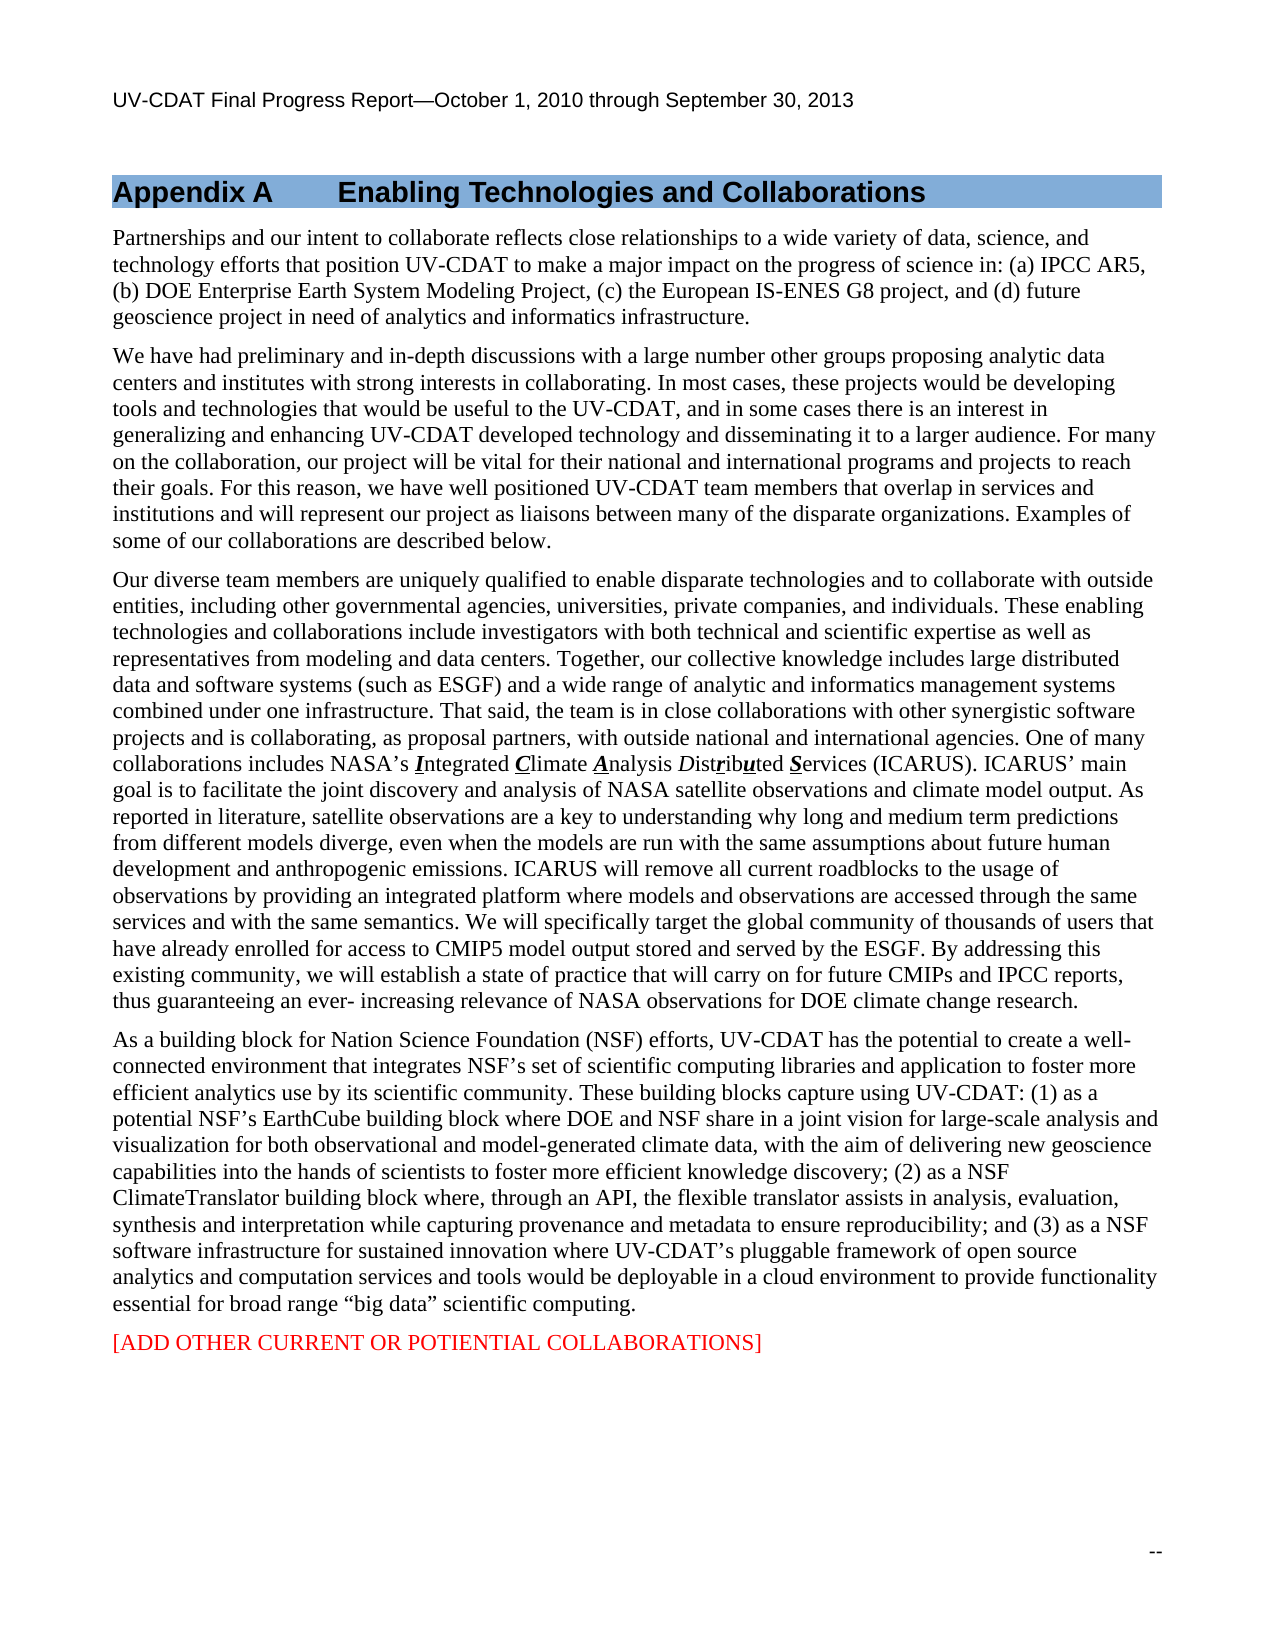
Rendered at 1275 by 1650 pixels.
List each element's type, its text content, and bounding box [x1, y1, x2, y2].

text As a building block for Nation Science Foundation (NSF) efforts, UV-CDAT has the potential to create a well-connected environment that integrates NSF’s set of scientific computing libraries and application to foster more efficient analytics use by its scientific community. These building blocks capture using UV-CDAT: (1) as a potential NSF’s EarthCube building block where DOE and NSF share in a joint vision for large-scale analysis and visualization for both observational and model-generated climate data, with the aim of delivering new geoscience capabilities into the hands of scientists to foster more efficient knowledge discovery; (2) as a NSF ClimateTranslator building block where, through an API, the flexible translator assists in analysis, evaluation, synthesis and interpretation while capturing provenance and metadata to ensure reproducibility; and (3) as a NSF software infrastructure for sustained innovation where UV-CDAT’s pluggable framework of open source analytics and computation services and tools would be deployable in a cloud environment to provide functionality essential for broad range “big data” scientific computing. [112, 1026, 1162, 1316]
list Enabling Technologies and Collaborations [112, 175, 1162, 208]
text Partnerships and our intent to collaborate reflects close relationships to a wide variety of data, science, and technology efforts that position UV-CDAT to make a major impact on the progress of science in: (a) IPCC AR5, (b) DOE Enterprise Earth System Modeling Project, (c) the European IS-ENES G8 project, and (d) future geoscience project in need of analytics and informatics infrastructure. [112, 224, 1162, 330]
text We have had preliminary and in-depth discussions with a large number other groups proposing analytic data centers and institutes with strong interests in collaborating. In most cases, these projects would be developing tools and technologies that would be useful to the UV-CDAT, and in some cases there is an interest in generalizing and enhancing UV-CDAT developed technology and disseminating it to a larger audience. For many on the collaboration, our project will be vital for their national and international programs and projects to reach their goals. For this reason, we have well positioned UV-CDAT team members that overlap in services and institutions and will represent our project as liaisons between many of the disparate organizations. Examples of some of our collaborations are described below. [112, 342, 1162, 553]
text [ADD OTHER CURRENT OR POTIENTIAL COLLABORATIONS] [112, 1328, 1162, 1355]
text Our diverse team members are uniquely qualified to enable disparate technologies and to collaborate with outside entities, including other governmental agencies, universities, private companies, and individuals. These enabling technologies and collaborations include investigators with both technical and scientific expertise as well as representatives from modeling and data centers. Together, our collective knowledge includes large distributed data and software systems (such as ESGF) and a wide range of analytic and informatics management systems combined under one infrastructure. That said, the team is in close collaborations with other synergistic software projects and is collaborating, as proposal partners, with outside national and international agencies. One of many collaborations includes NASA’s Integrated Climate Analysis Distributed Services (ICARUS). ICARUS’ main goal is to facilitate the joint discovery and analysis of NASA satellite observations and climate model output. As reported in literature, satellite observations are a key to understanding why long and medium term predictions from different models diverge, even when the models are run with the same assumptions about future human development and anthropogenic emissions. ICARUS will remove all current roadblocks to the usage of observations by providing an integrated platform where models and observations are accessed through the same services and with the same semantics. We will specifically target the global community of thousands of users that have already enrolled for access to CMIP5 model output stored and served by the ESGF. By addressing this existing community, we will establish a state of practice that will carry on for future CMIPs and IPCC reports, thus guaranteeing an ever- increasing relevance of NASA observations for DOE climate change research. [112, 566, 1162, 1014]
